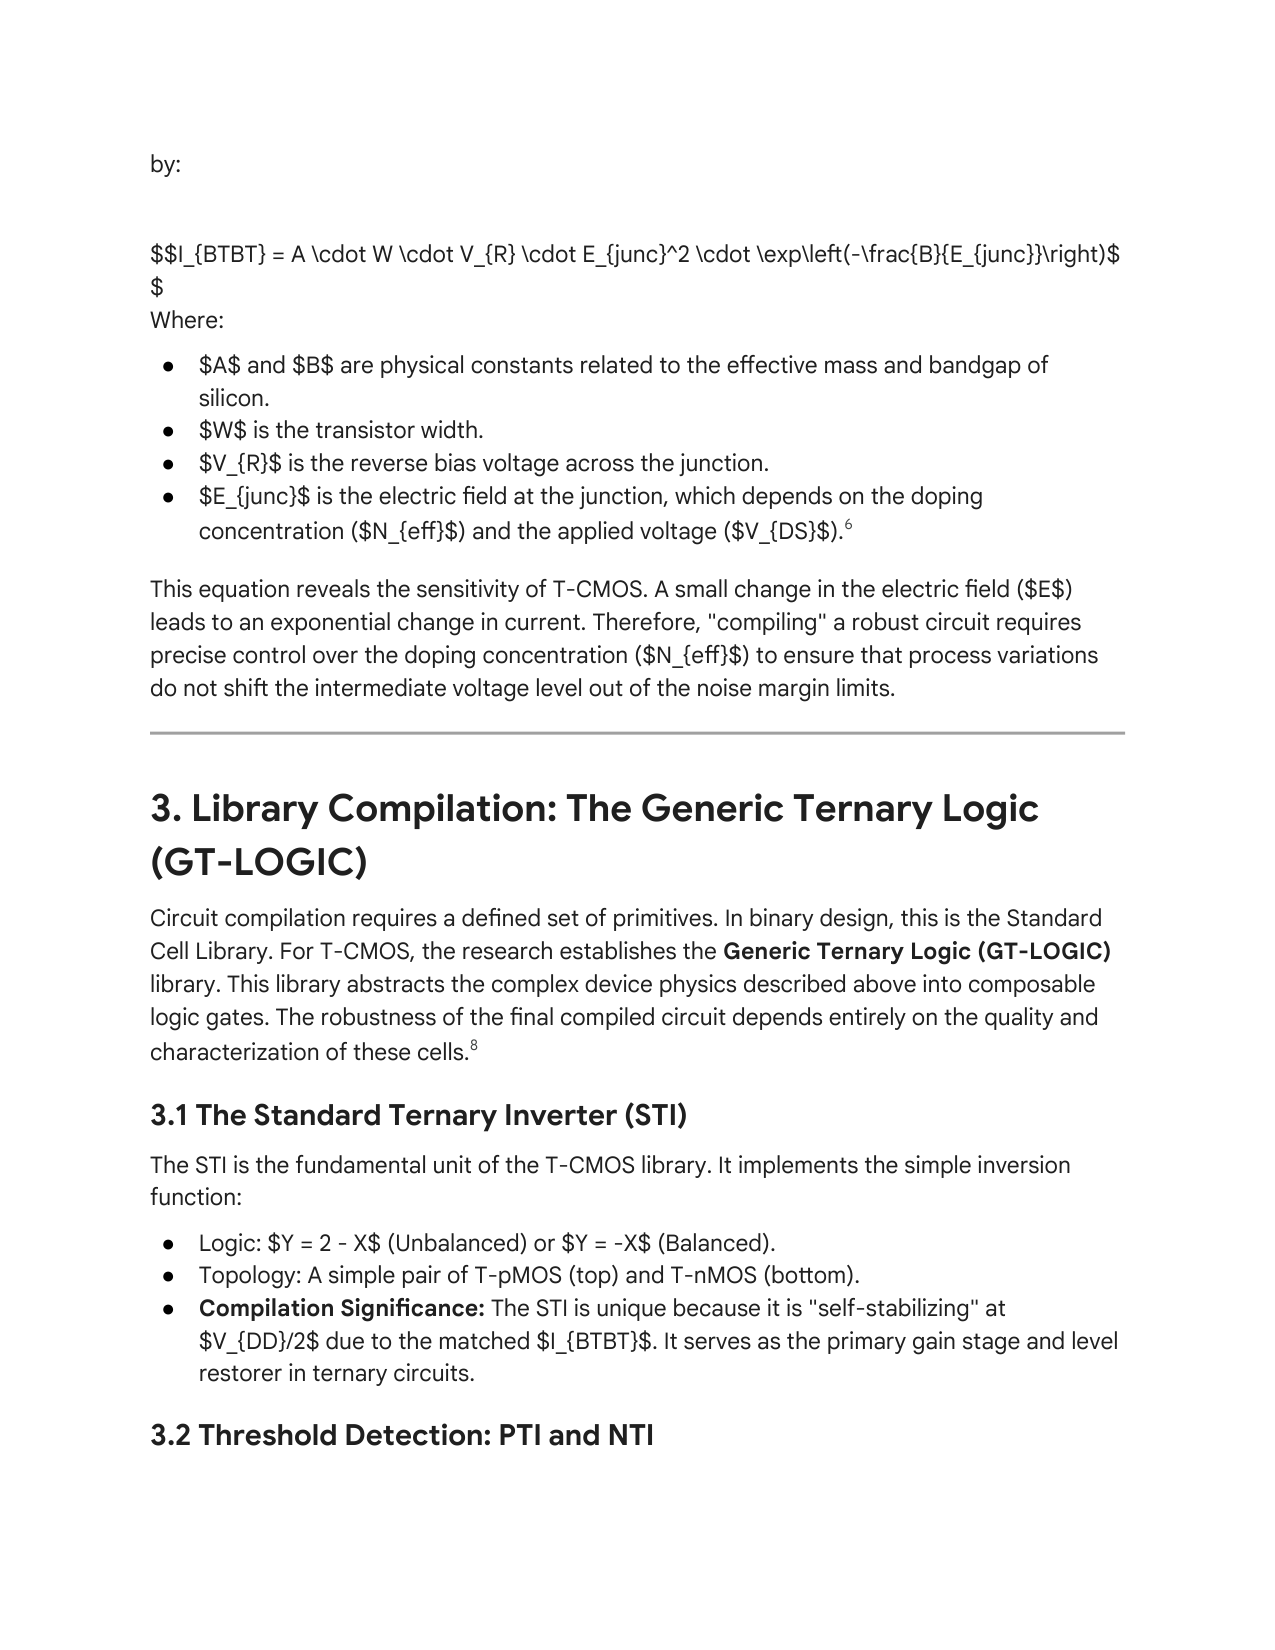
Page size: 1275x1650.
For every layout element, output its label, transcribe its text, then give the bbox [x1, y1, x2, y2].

list Topology: A simple pair of T-pMOS (top) and T-nMOS (bottom). [161, 1261, 1125, 1290]
list Compilation Significance: The STI is unique because it is "self-stabilizing" at $V_{DD}/2$ due to the matched $I_{BTBT}$. It serves as the primary gain stage and level restorer in ternary circuits. [161, 1294, 1125, 1388]
text Circuit compilation requires a defined set of primitives. In binary design, this is the Standard Cell Library. For T-CMOS, the research establishes the Generic Ternary Logic (GT-LOGIC) library. This library abstracts the complex device physics described above into composable logic gates. The robustness of the final compiled circuit depends entirely on the quality and characterization of these cells.8 [150, 905, 1125, 1067]
text $$I_{BTBT} = A \cdot W \cdot V_{R} \cdot E_{junc}^2 \cdot \exp\left(-\frac{B}{E_{junc}}\right)$$ [150, 240, 1125, 302]
subtitle 3. Library Compilation: The Generic Ternary Logic (GT-LOGIC) [150, 735, 1125, 886]
list $E_{junc}$ is the electric field at the junction, which depends on the doping concentration ($N_{eff}$) and the applied voltage ($V_{DS}$).6 [161, 482, 1125, 546]
subtitle 3.2 Threshold Detection: PTI and NTI [150, 1417, 1125, 1454]
text Where: [150, 306, 1125, 334]
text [150, 150, 1125, 179]
text This equation reveals the sensitivity of T-CMOS. A small change in the electric field ($E$) leads to an exponential change in current. Therefore, "compiling" a robust circuit requires precise control over the doping concentration ($N_{eff}$) to ensure that process variations do not shift the intermediate voltage level out of the noise margin limits. [150, 576, 1125, 703]
text The STI is the fundamental unit of the T-CMOS library. It implements the simple inversion function: [150, 1151, 1125, 1212]
list $A$ and $B$ are physical constants related to the effective mass and bandgap of silicon. [161, 351, 1125, 412]
subtitle 3.1 The Standard Ternary Inverter (STI) [150, 1097, 1125, 1133]
list $W$ is the transistor width. [161, 416, 1125, 445]
list Logic: $Y = 2 - X$ (Unbalanced) or $Y = -X$ (Balanced). [161, 1229, 1125, 1257]
list $V_{R}$ is the reverse bias voltage across the junction. [161, 449, 1125, 478]
